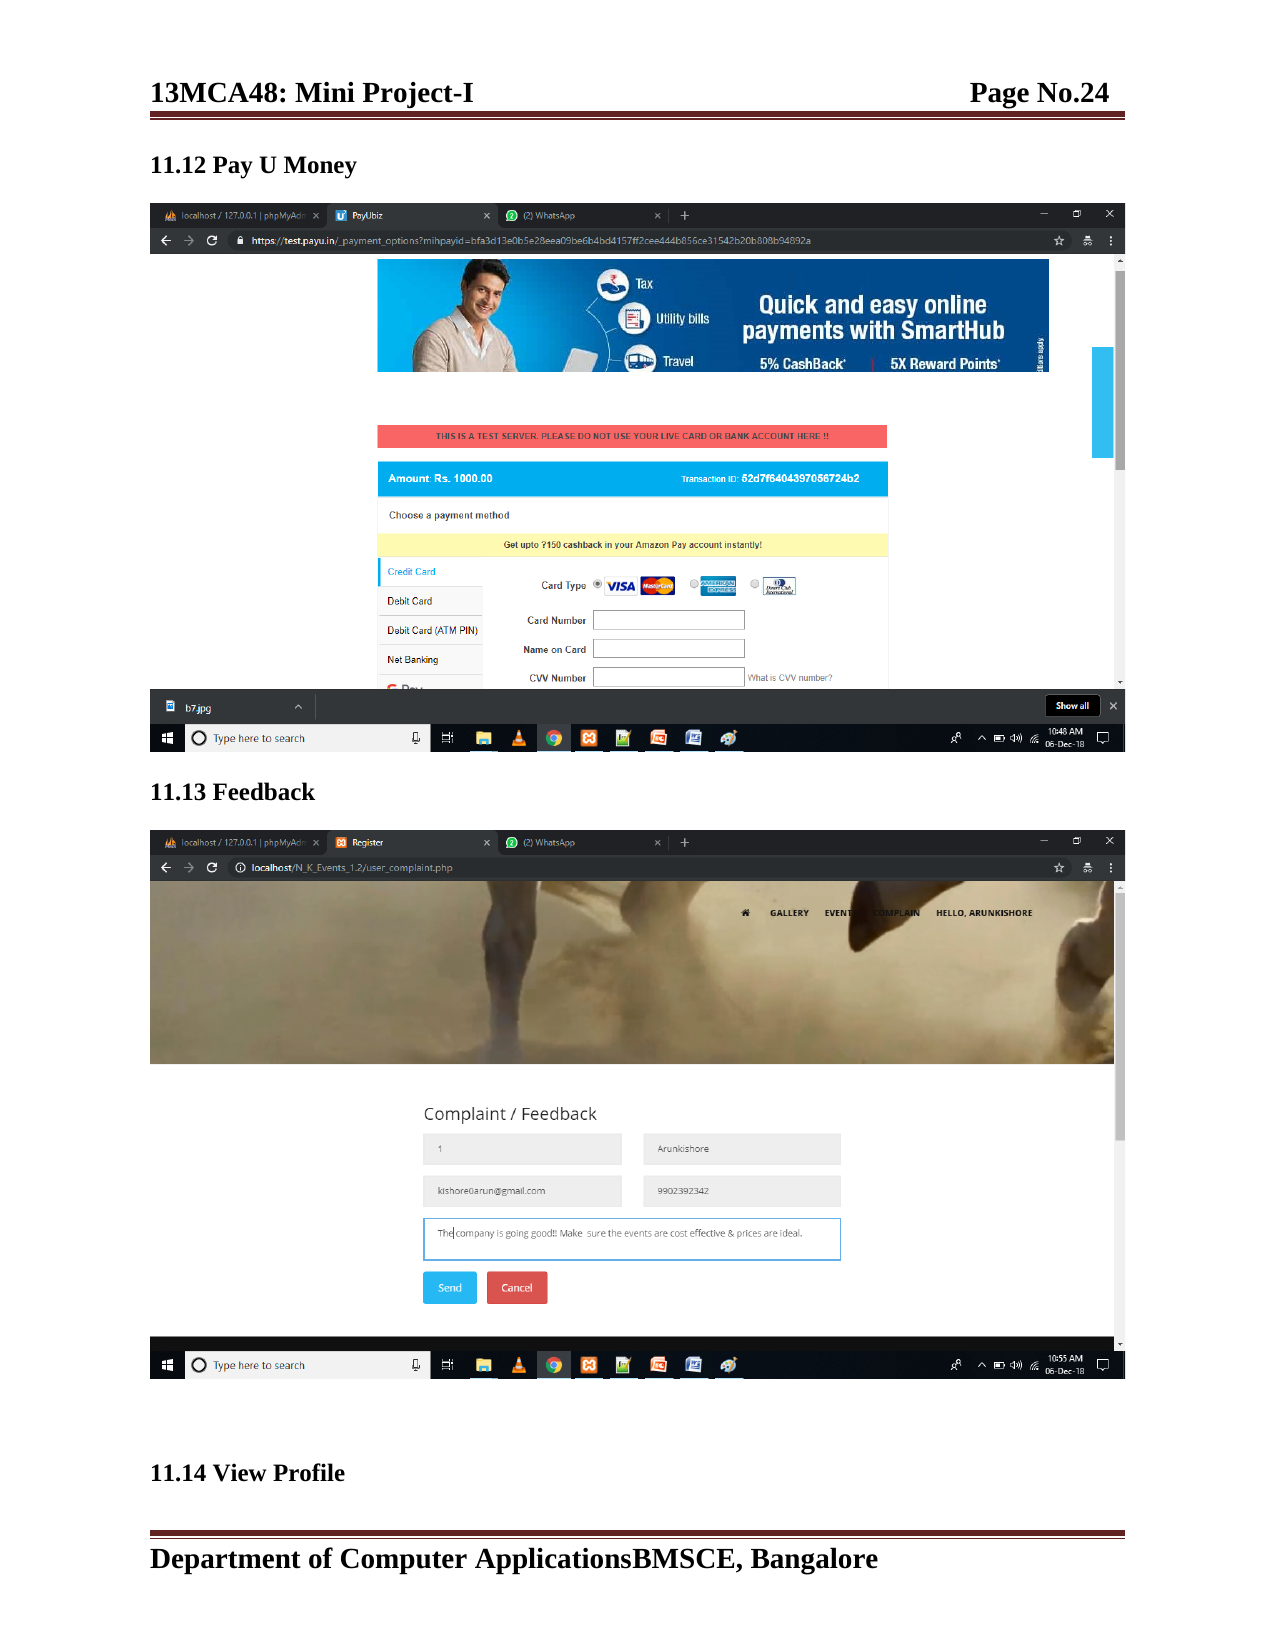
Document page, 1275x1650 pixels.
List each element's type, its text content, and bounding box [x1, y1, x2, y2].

text 11.13 Feedback [150, 777, 1125, 806]
picture [150, 203, 1125, 752]
text 11.12 Pay U Money [150, 150, 1125, 179]
picture [150, 830, 1125, 1379]
text 11.14 View Profile [150, 1458, 1125, 1486]
